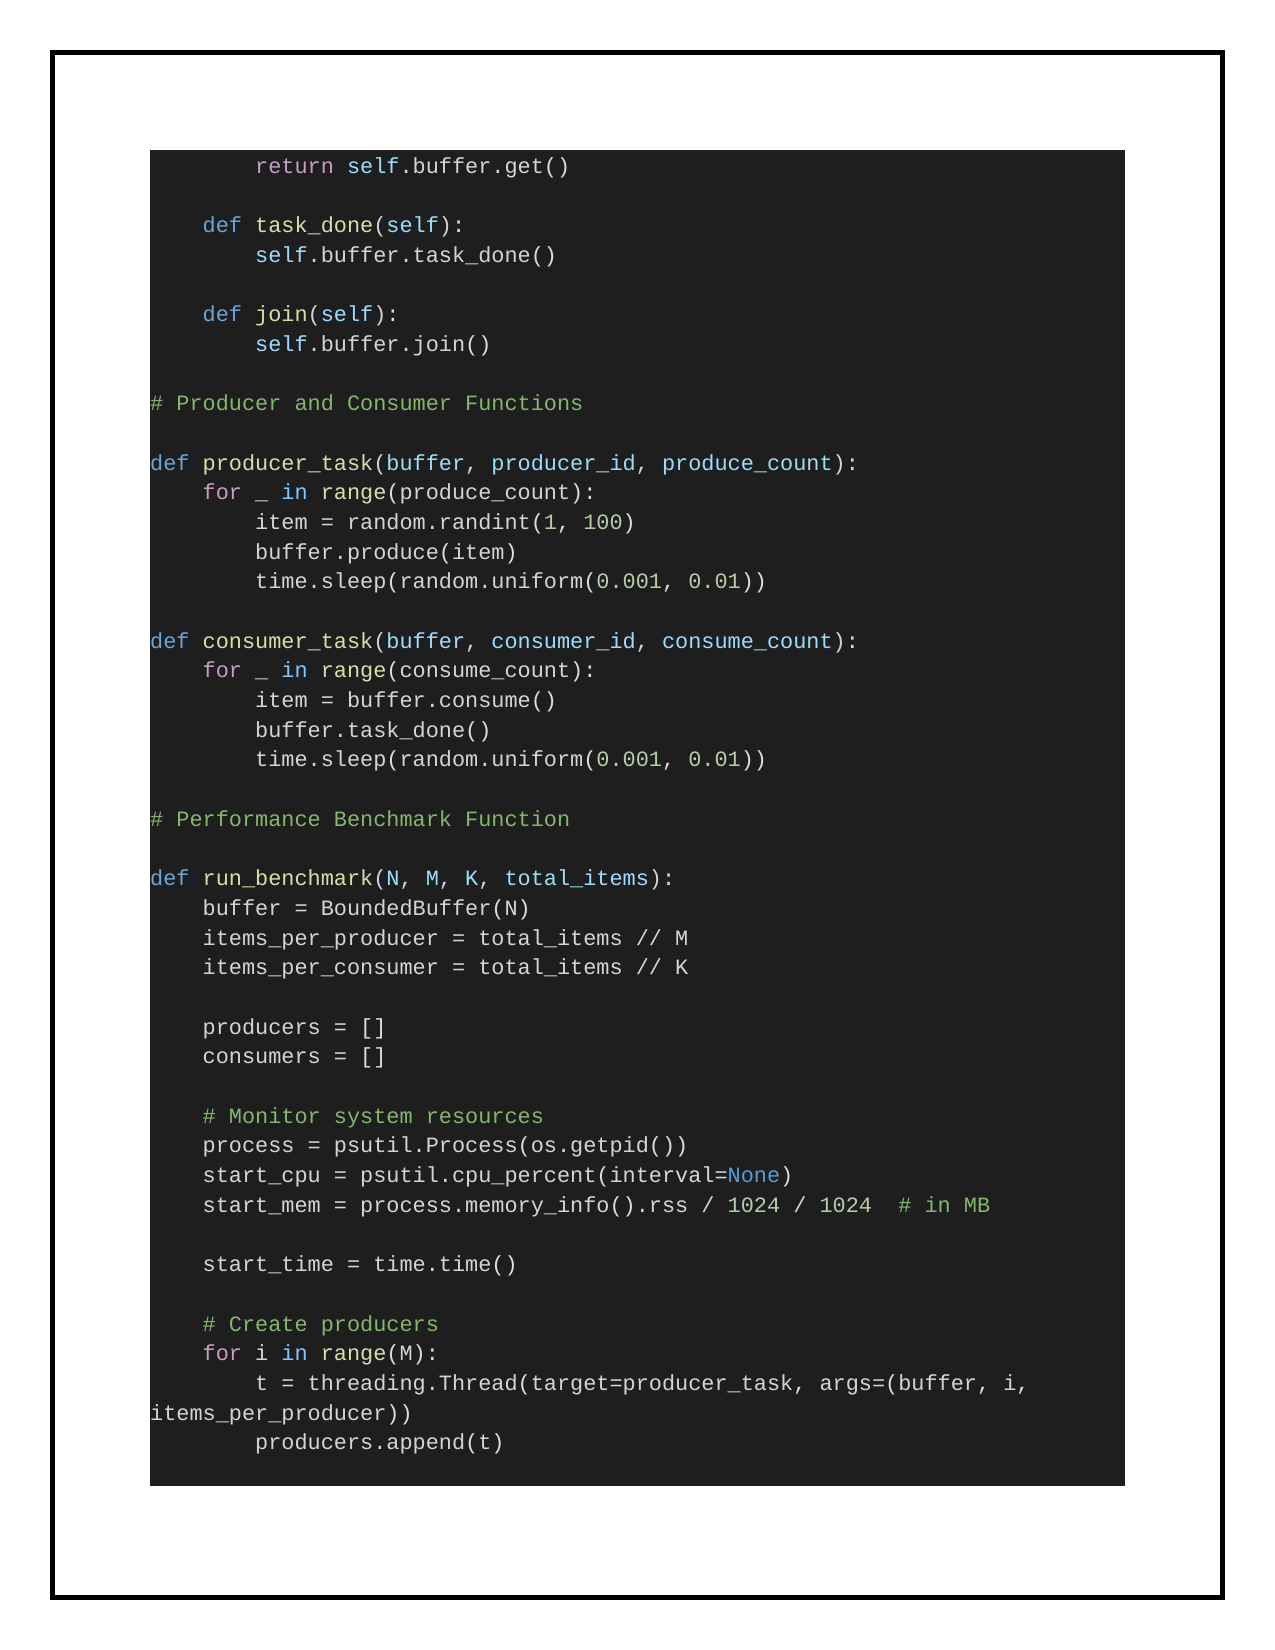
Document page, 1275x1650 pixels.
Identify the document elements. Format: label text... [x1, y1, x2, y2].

text # Create producers [150, 1308, 1125, 1337]
text producers.append(t) [150, 1427, 1125, 1456]
text return self.buffer.get() [150, 150, 1125, 180]
text start_mem = process.memory_info().rss / 1024 / 1024 # in MB [150, 1189, 1125, 1219]
text producers = [] [150, 1011, 1125, 1041]
text items_per_producer = total_items // M [150, 922, 1125, 952]
text for _ in range(produce_count): [150, 477, 1125, 506]
text self.buffer.task_done() [150, 239, 1125, 269]
text items_per_consumer = total_items // K [150, 952, 1125, 981]
text buffer = BoundedBuffer(N) [150, 892, 1125, 922]
text buffer.task_done() [150, 714, 1125, 744]
text time.sleep(random.uniform(0.001, 0.01)) [150, 744, 1125, 773]
text item = buffer.consume() [150, 684, 1125, 714]
text for i in range(M): [150, 1337, 1125, 1367]
text # Producer and Consumer Functions [150, 387, 1125, 417]
text def producer_task(buffer, producer_id, produce_count): [150, 447, 1125, 477]
text buffer.produce(item) [150, 536, 1125, 566]
text item = random.randint(1, 100) [150, 506, 1125, 536]
text start_time = time.time() [150, 1248, 1125, 1278]
text def join(self): [150, 298, 1125, 328]
text # Monitor system resources [150, 1100, 1125, 1130]
text # Performance Benchmark Function [150, 803, 1125, 833]
text def run_benchmark(N, M, K, total_items): [150, 862, 1125, 892]
text for _ in range(consume_count): [150, 655, 1125, 684]
text def consumer_task(buffer, consumer_id, consume_count): [150, 625, 1125, 655]
text consumers = [] [150, 1041, 1125, 1070]
text time.sleep(random.uniform(0.001, 0.01)) [150, 566, 1125, 595]
text start_cpu = psutil.cpu_percent(interval=None) [150, 1159, 1125, 1189]
text self.buffer.join() [150, 328, 1125, 358]
text def task_done(self): [150, 209, 1125, 239]
text process = psutil.Process(os.getpid()) [150, 1130, 1125, 1159]
text t = threading.Thread(target=producer_task, args=(buffer, i, items_per_producer)) [150, 1367, 1125, 1427]
